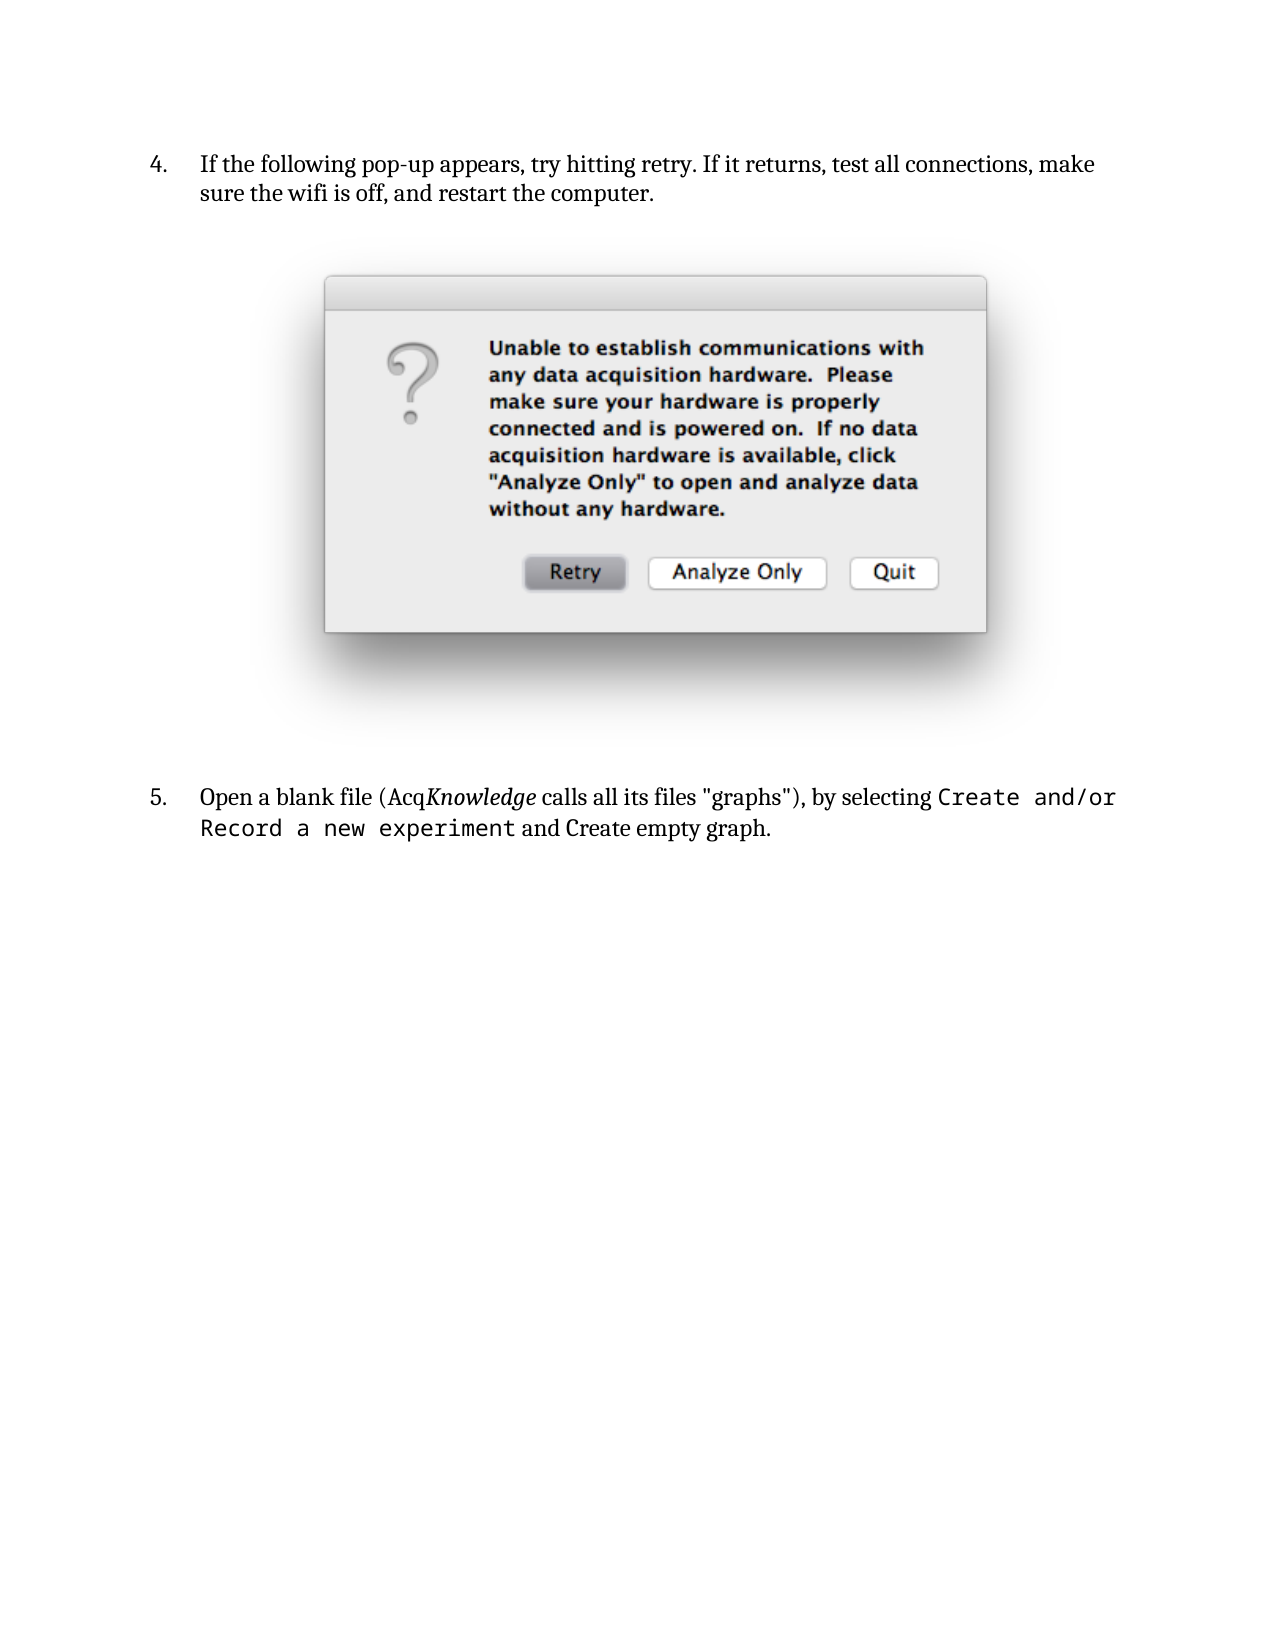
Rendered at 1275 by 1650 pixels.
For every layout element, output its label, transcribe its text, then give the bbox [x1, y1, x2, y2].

list Open a blank file (AcqKnowledge calls all its files "graphs"), by selecting Create and/or Record a new experiment and Create empty graph. You should now see a window that looks something like this. [150, 781, 1125, 843]
picture [218, 207, 1094, 778]
